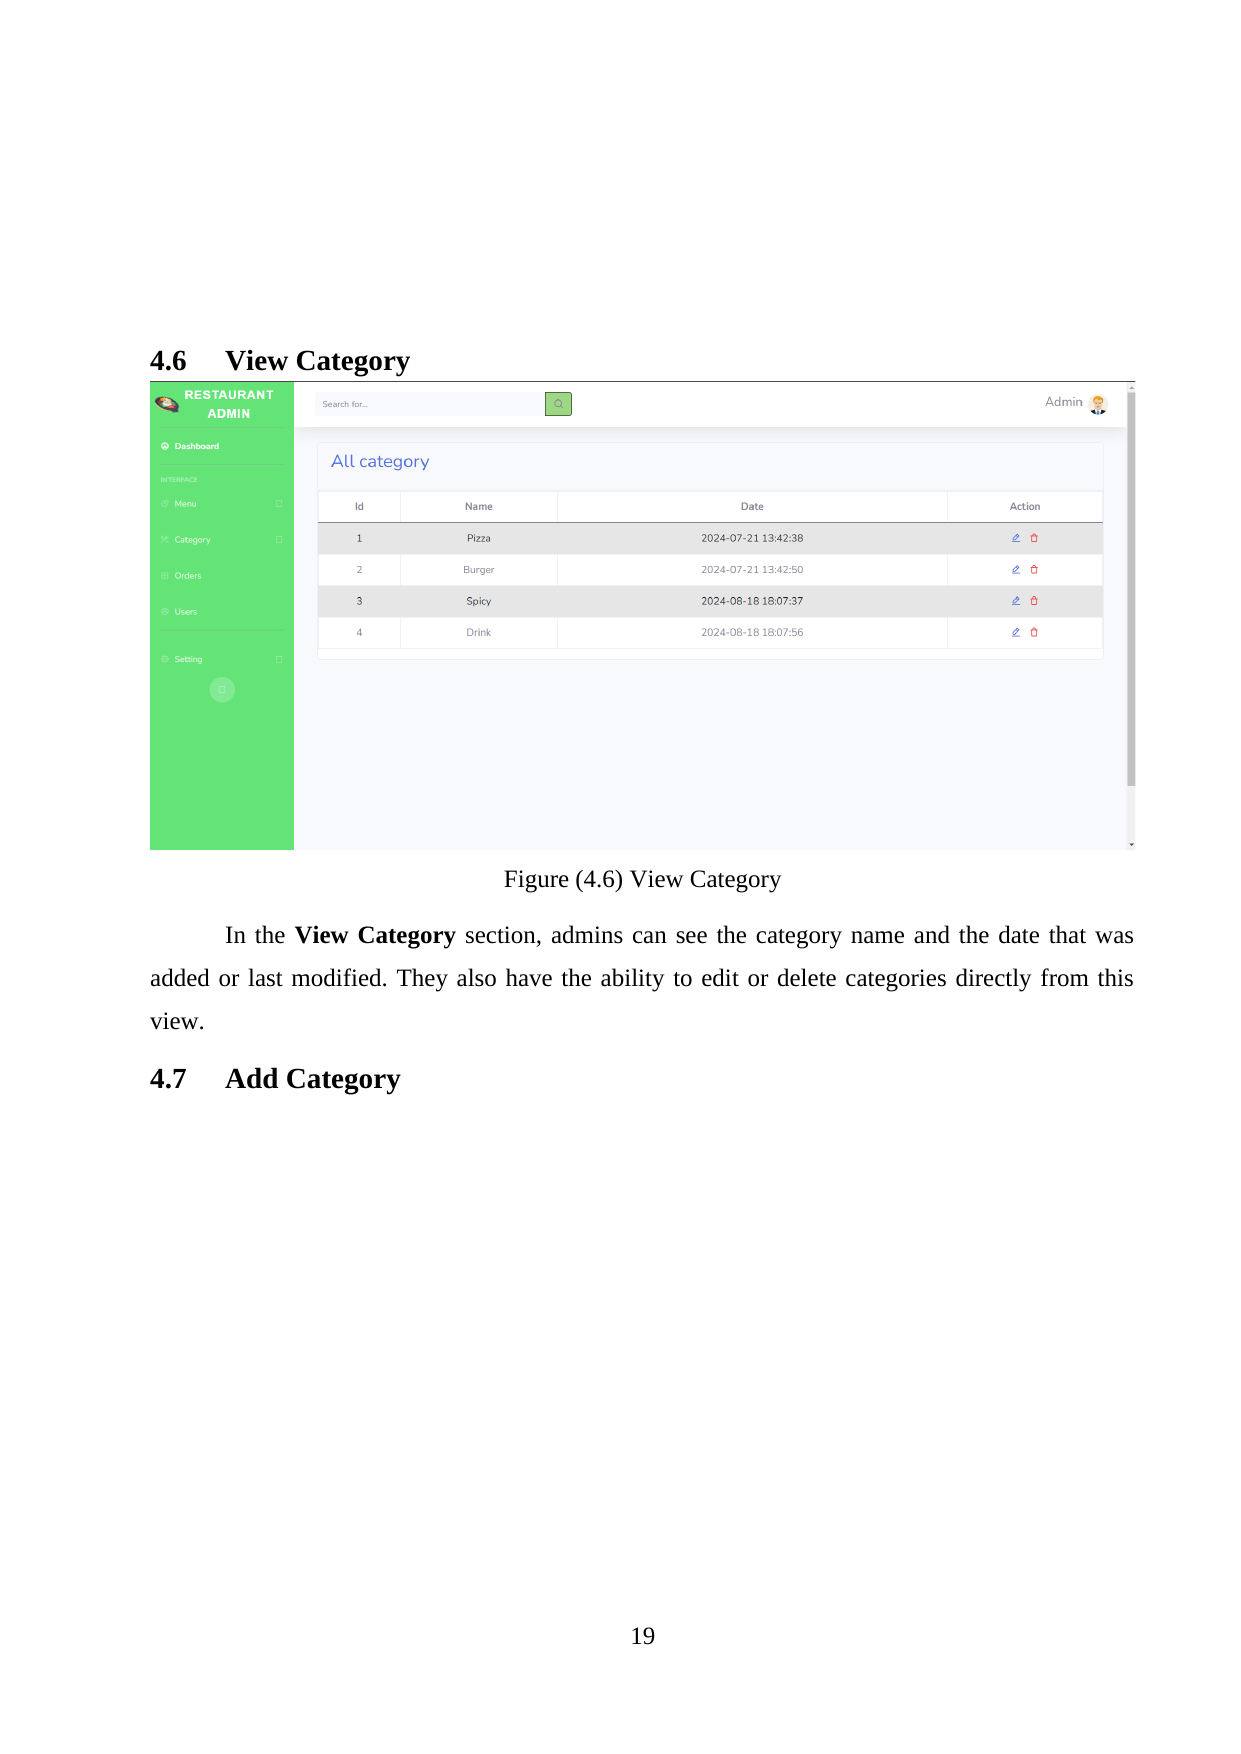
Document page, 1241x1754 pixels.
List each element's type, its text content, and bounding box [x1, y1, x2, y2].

list Figure (4.6) View Category [150, 850, 1135, 893]
picture [150, 381, 1136, 850]
list 4.6 View Category [150, 343, 1135, 376]
text In the View Category section, admins can see the category name and the date that was added or last modified. They also have the ability to edit or delete categories directly from this view. [150, 920, 1135, 1035]
list 4.7 Add Category [150, 1062, 1135, 1095]
